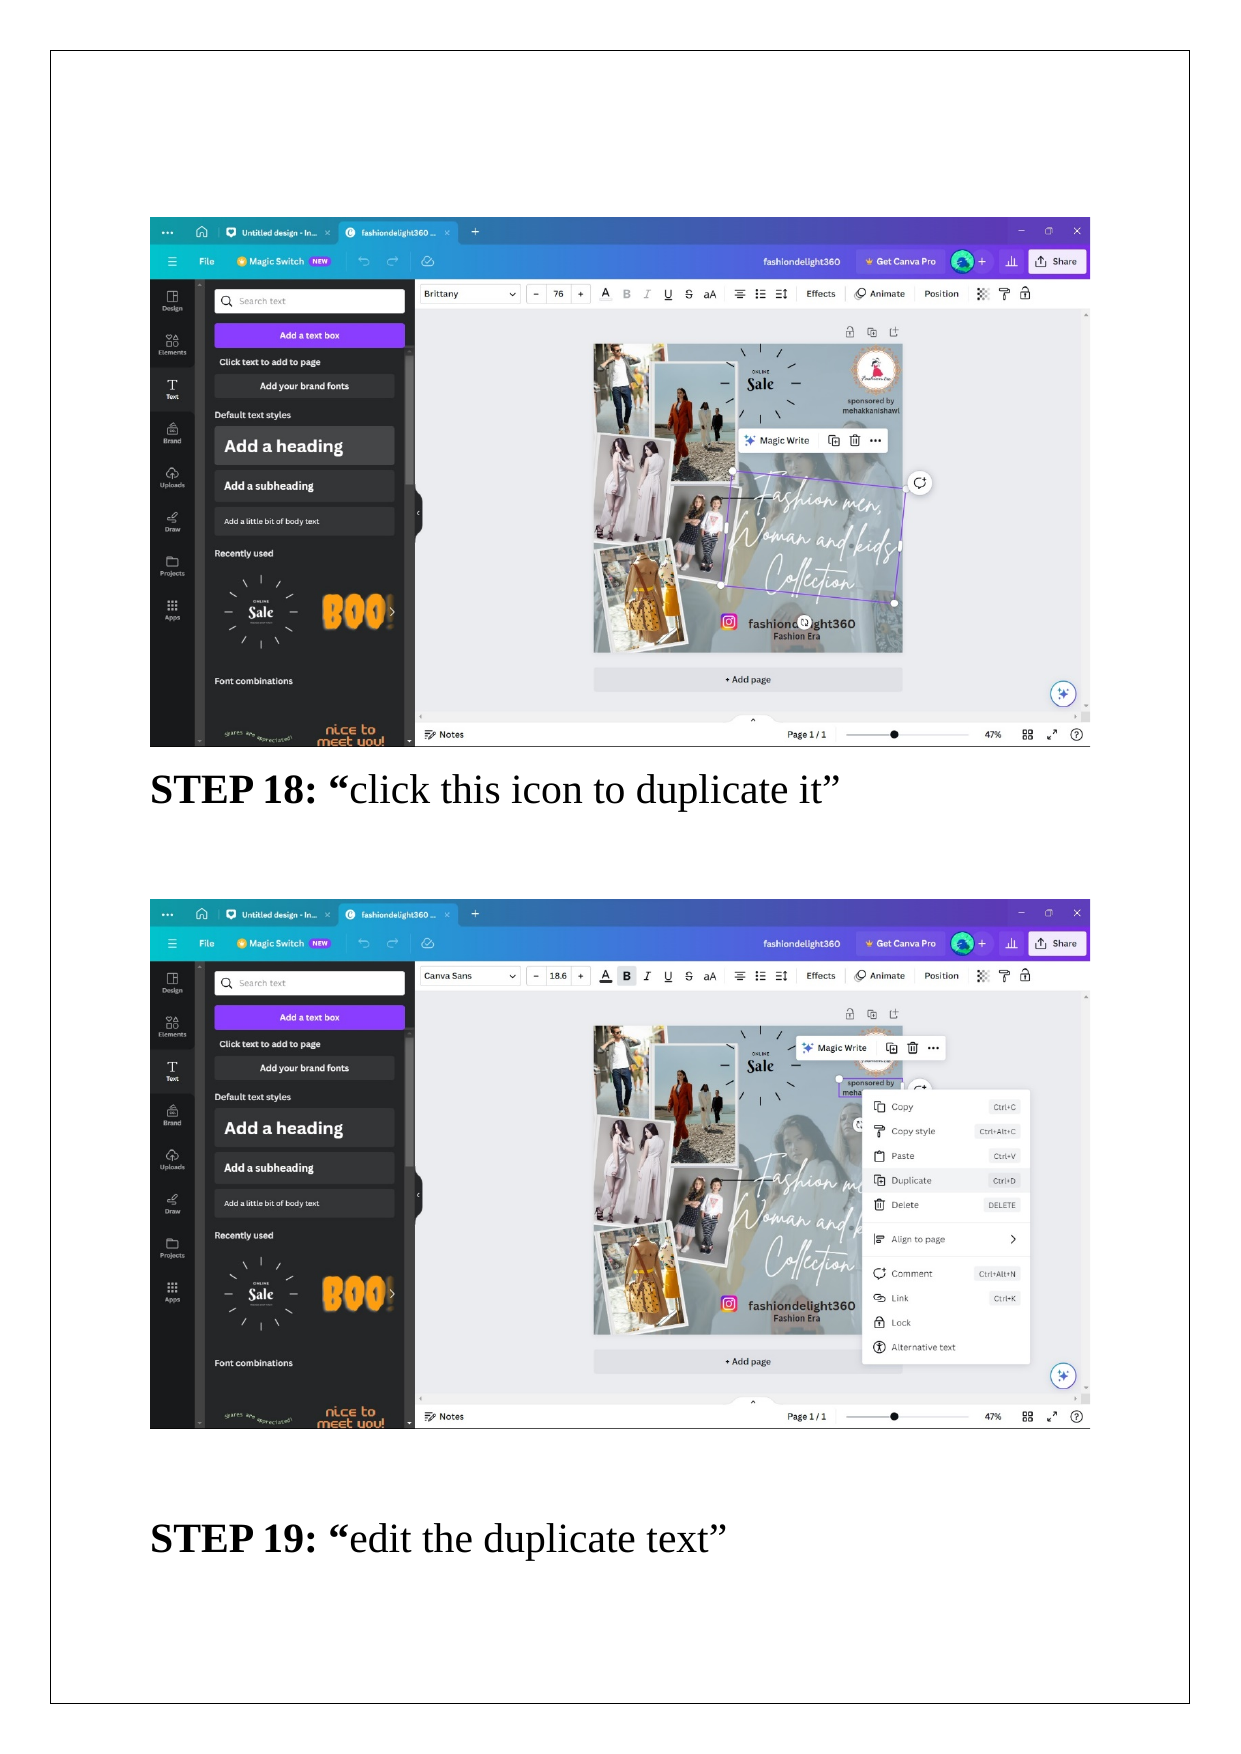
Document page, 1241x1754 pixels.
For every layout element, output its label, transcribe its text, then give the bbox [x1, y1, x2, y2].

picture [150, 217, 1091, 747]
text STEP 18: “click this icon to duplicate it” [150, 764, 1090, 812]
picture [150, 899, 1091, 1429]
text STEP 19: “edit the duplicate text” [150, 1514, 1090, 1562]
